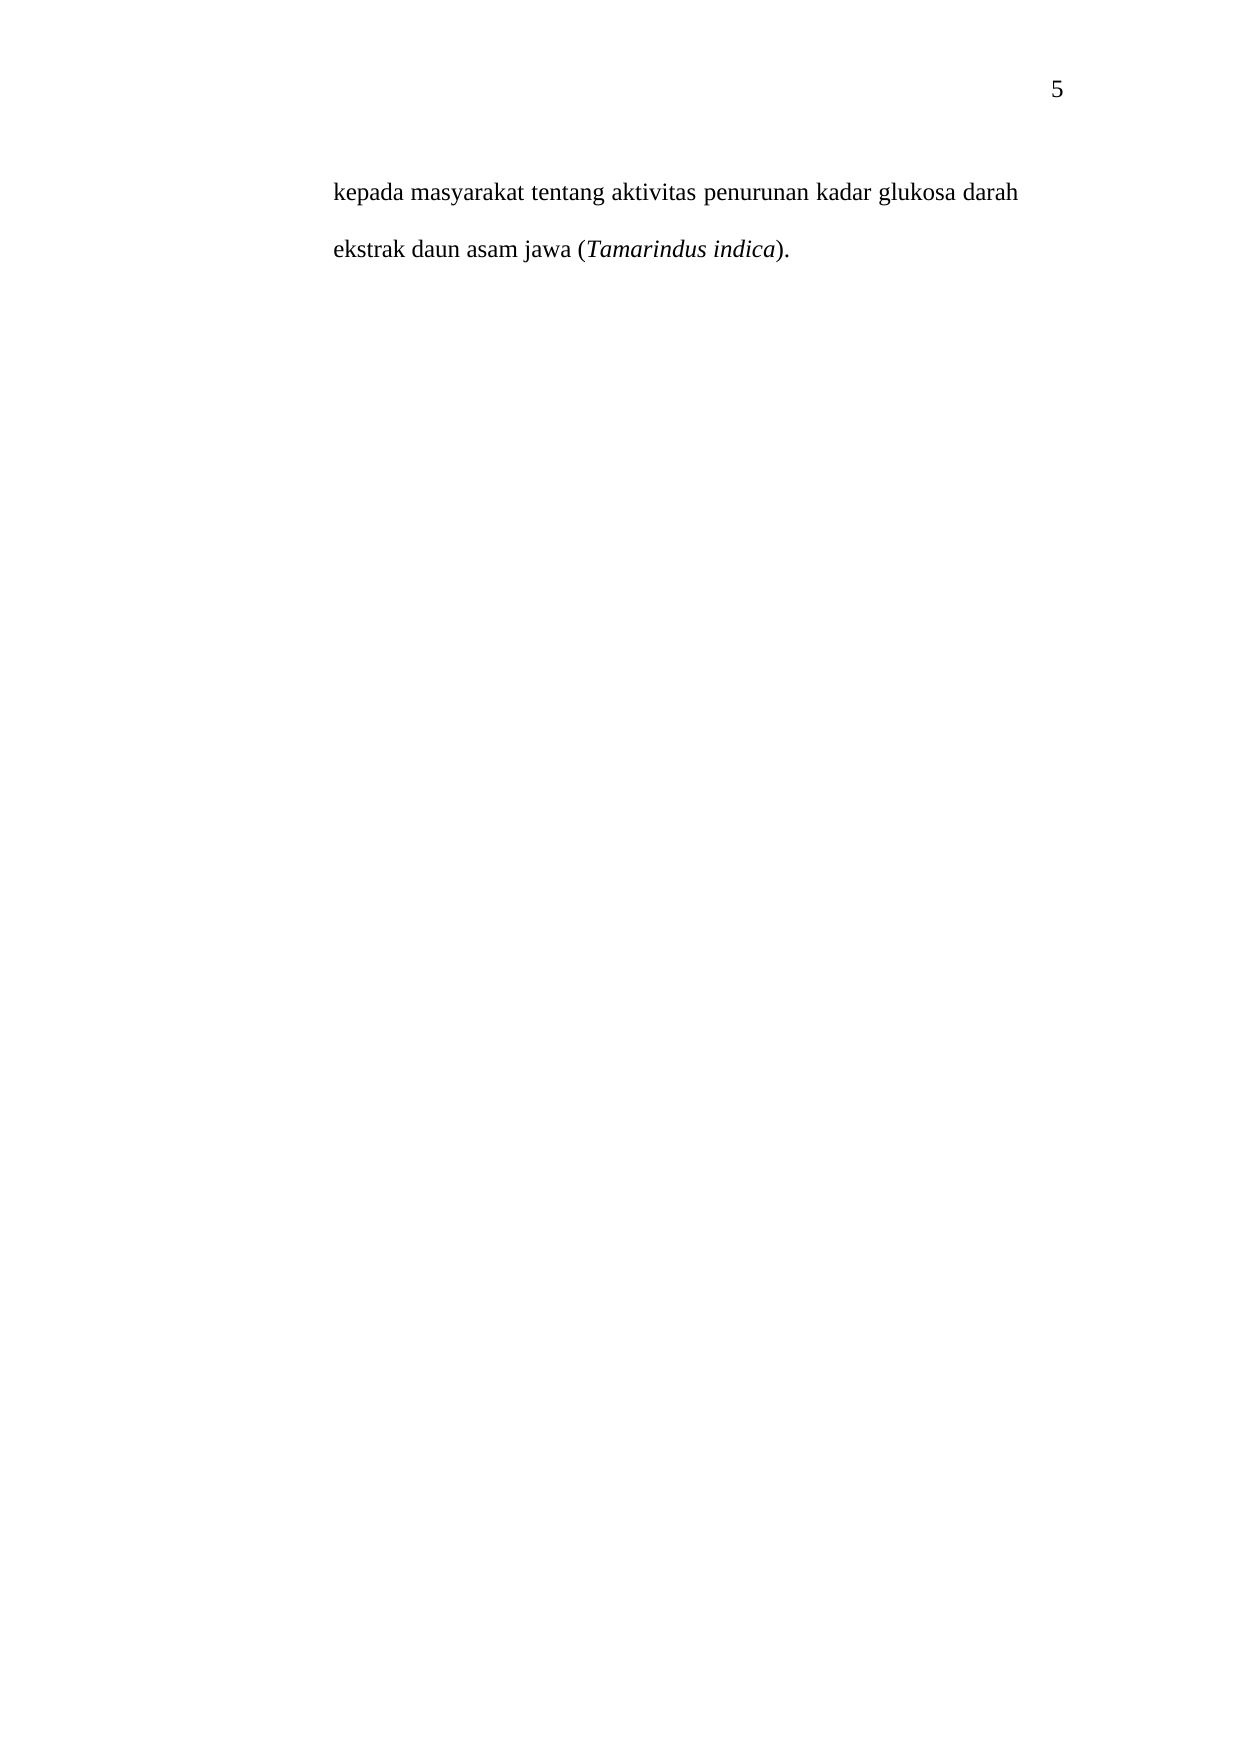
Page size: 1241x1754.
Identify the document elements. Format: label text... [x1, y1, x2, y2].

text kepada masyarakat tentang aktivitas penurunan kadar glukosa darah ekstrak daun asam jawa (Tamarindus indica). [333, 177, 1063, 263]
